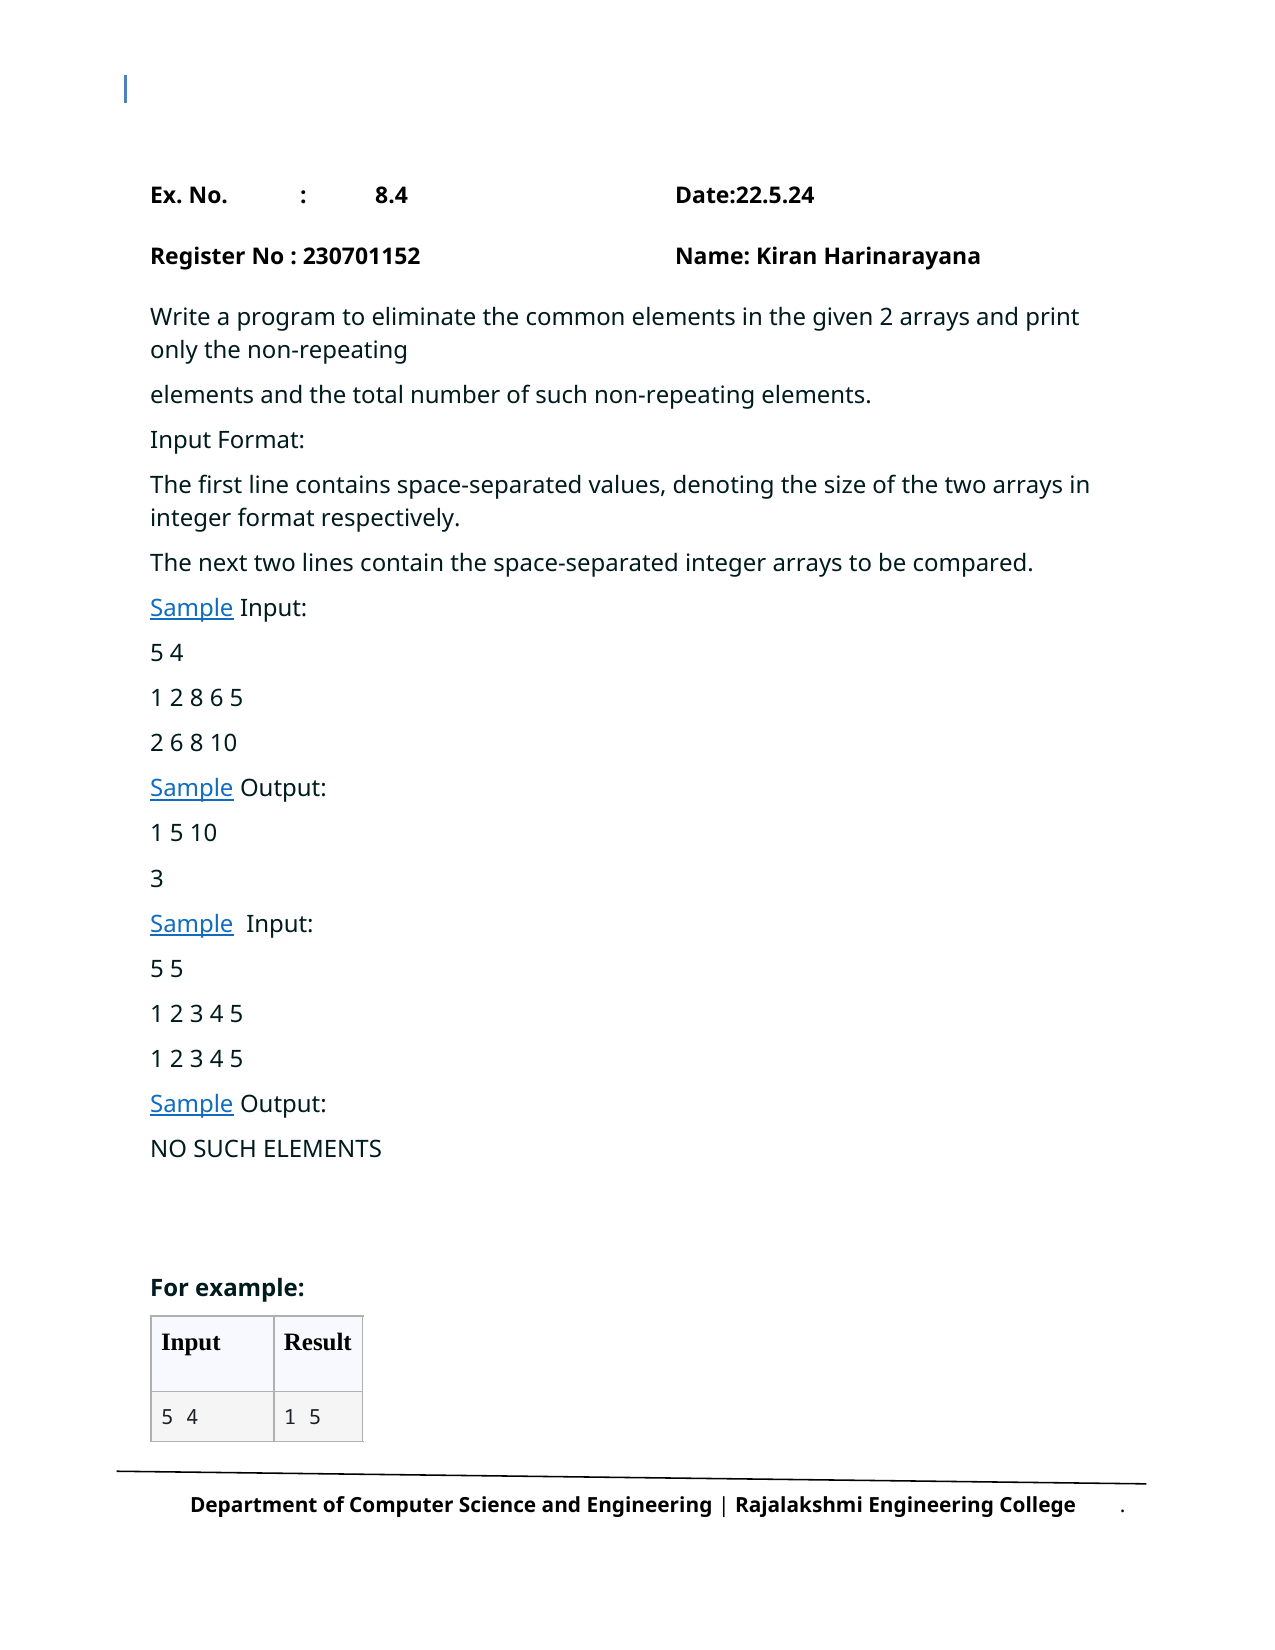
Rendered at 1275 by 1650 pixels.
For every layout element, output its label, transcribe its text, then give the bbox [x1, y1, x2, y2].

text Write a program to eliminate the common elements in the given 2 arrays and print only the non-repeating [150, 300, 1125, 365]
text 1 5 10 [150, 816, 1125, 849]
text The next two lines contain the space-separated integer arrays to be compared. [150, 546, 1125, 578]
text Input Format: [150, 423, 1125, 455]
text Sample Output: [150, 1087, 1125, 1119]
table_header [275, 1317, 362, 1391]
text The first line contains space-separated values, denoting the size of the two arrays in integer format respectively. [150, 468, 1125, 533]
text elements and the total number of such non-repeating elements. [150, 378, 1125, 410]
text 1 2 3 4 5 [150, 997, 1125, 1029]
text 3 [150, 861, 1125, 894]
text 1 2 8 6 5 [150, 681, 1125, 713]
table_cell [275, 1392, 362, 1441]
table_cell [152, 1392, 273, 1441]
text 5 5 [150, 952, 1125, 984]
text For example: [150, 1270, 1125, 1303]
text Register No : 230701152 Name: Kiran Harinarayana [150, 239, 1125, 271]
text Sample Output: [150, 771, 1125, 804]
text Sample Input: [150, 906, 1125, 939]
text Sample Input: [150, 591, 1125, 623]
text 1 2 3 4 5 [150, 1042, 1125, 1074]
text NO SUCH ELEMENTS [150, 1132, 1125, 1164]
text Ex. No. : 8.4 Date:22.5.24 [150, 179, 1125, 210]
text 5 4 [150, 636, 1125, 668]
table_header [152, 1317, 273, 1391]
text 2 6 8 10 [150, 726, 1125, 759]
